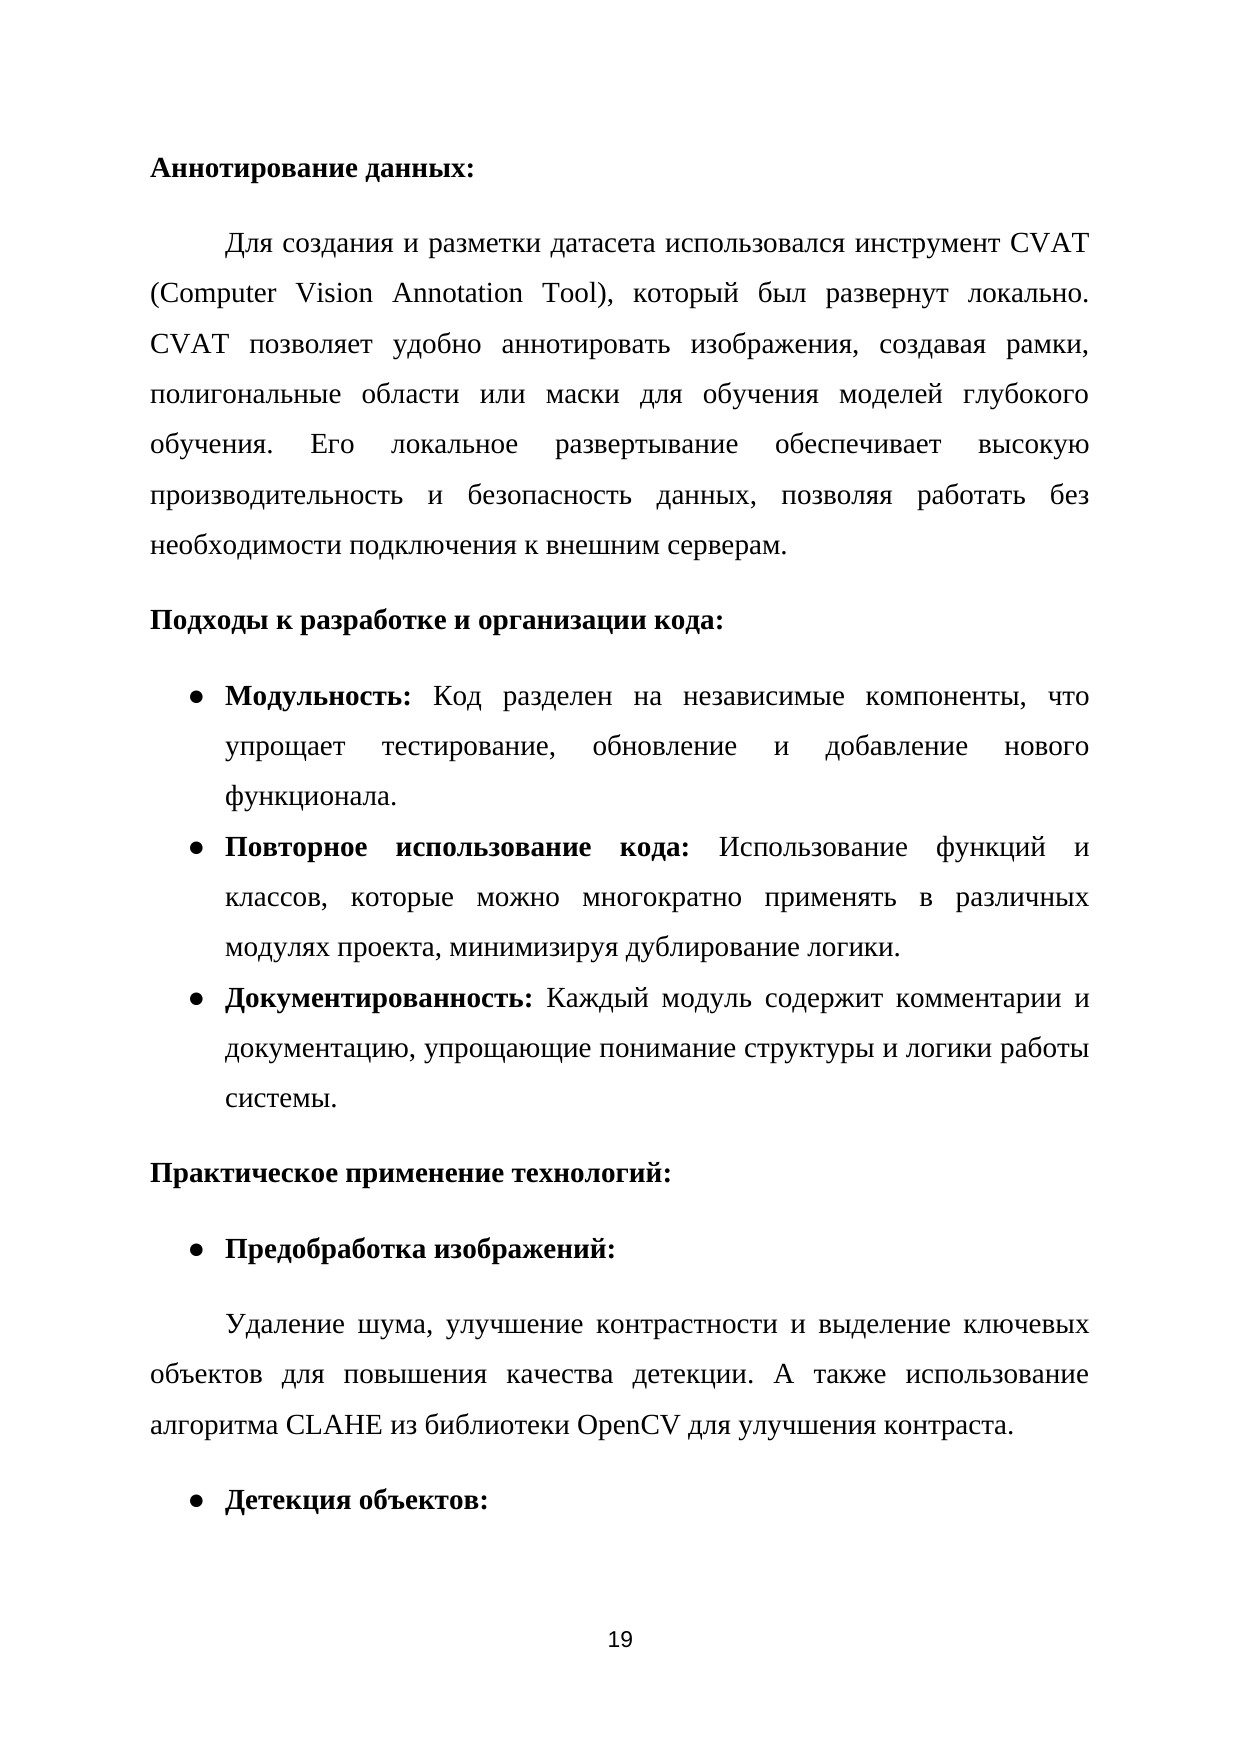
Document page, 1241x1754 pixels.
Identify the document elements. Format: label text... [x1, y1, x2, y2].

list Повторное использование кода: Использование функций и классов, которые можно многократно применять в различных модулях проекта, минимизируя дублирование логики. [187, 829, 1090, 963]
list Документированность: Каждый модуль содержит комментарии и документацию, упрощающие понимание структуры и логики работы системы. [187, 980, 1090, 1114]
list Модульность: Код разделен на независимые компоненты, что упрощает тестирование, обновление и добавление нового функционала. [187, 678, 1090, 812]
text Удаление шума, улучшение контрастности и выделение ключевых объектов для повышения качества детекции. А также использование алгоритма CLAHE из библиотеки OpenCV для улучшения контраста. [150, 1306, 1090, 1440]
list Детекция объектов: [187, 1482, 1090, 1516]
subtitle Аннотирование данных: [150, 150, 1090, 183]
text Подходы к разработке и организации кода: [150, 602, 1090, 636]
list Предобработка изображений: [187, 1231, 1090, 1264]
text Для создания и разметки датасета использовался инструмент CVAT (Computer Vision Annotation Tool), который был развернут локально. CVAT позволяет удобно аннотировать изображения, создавая рамки, полигональные области или маски для обучения моделей глубокого обучения. Его локальное развертывание обеспечивает высокую производительность и безопасность данных, позволяя работать без необходимости подключения к внешним серверам. [150, 225, 1090, 561]
text Практическое применение технологий: [150, 1156, 1090, 1189]
